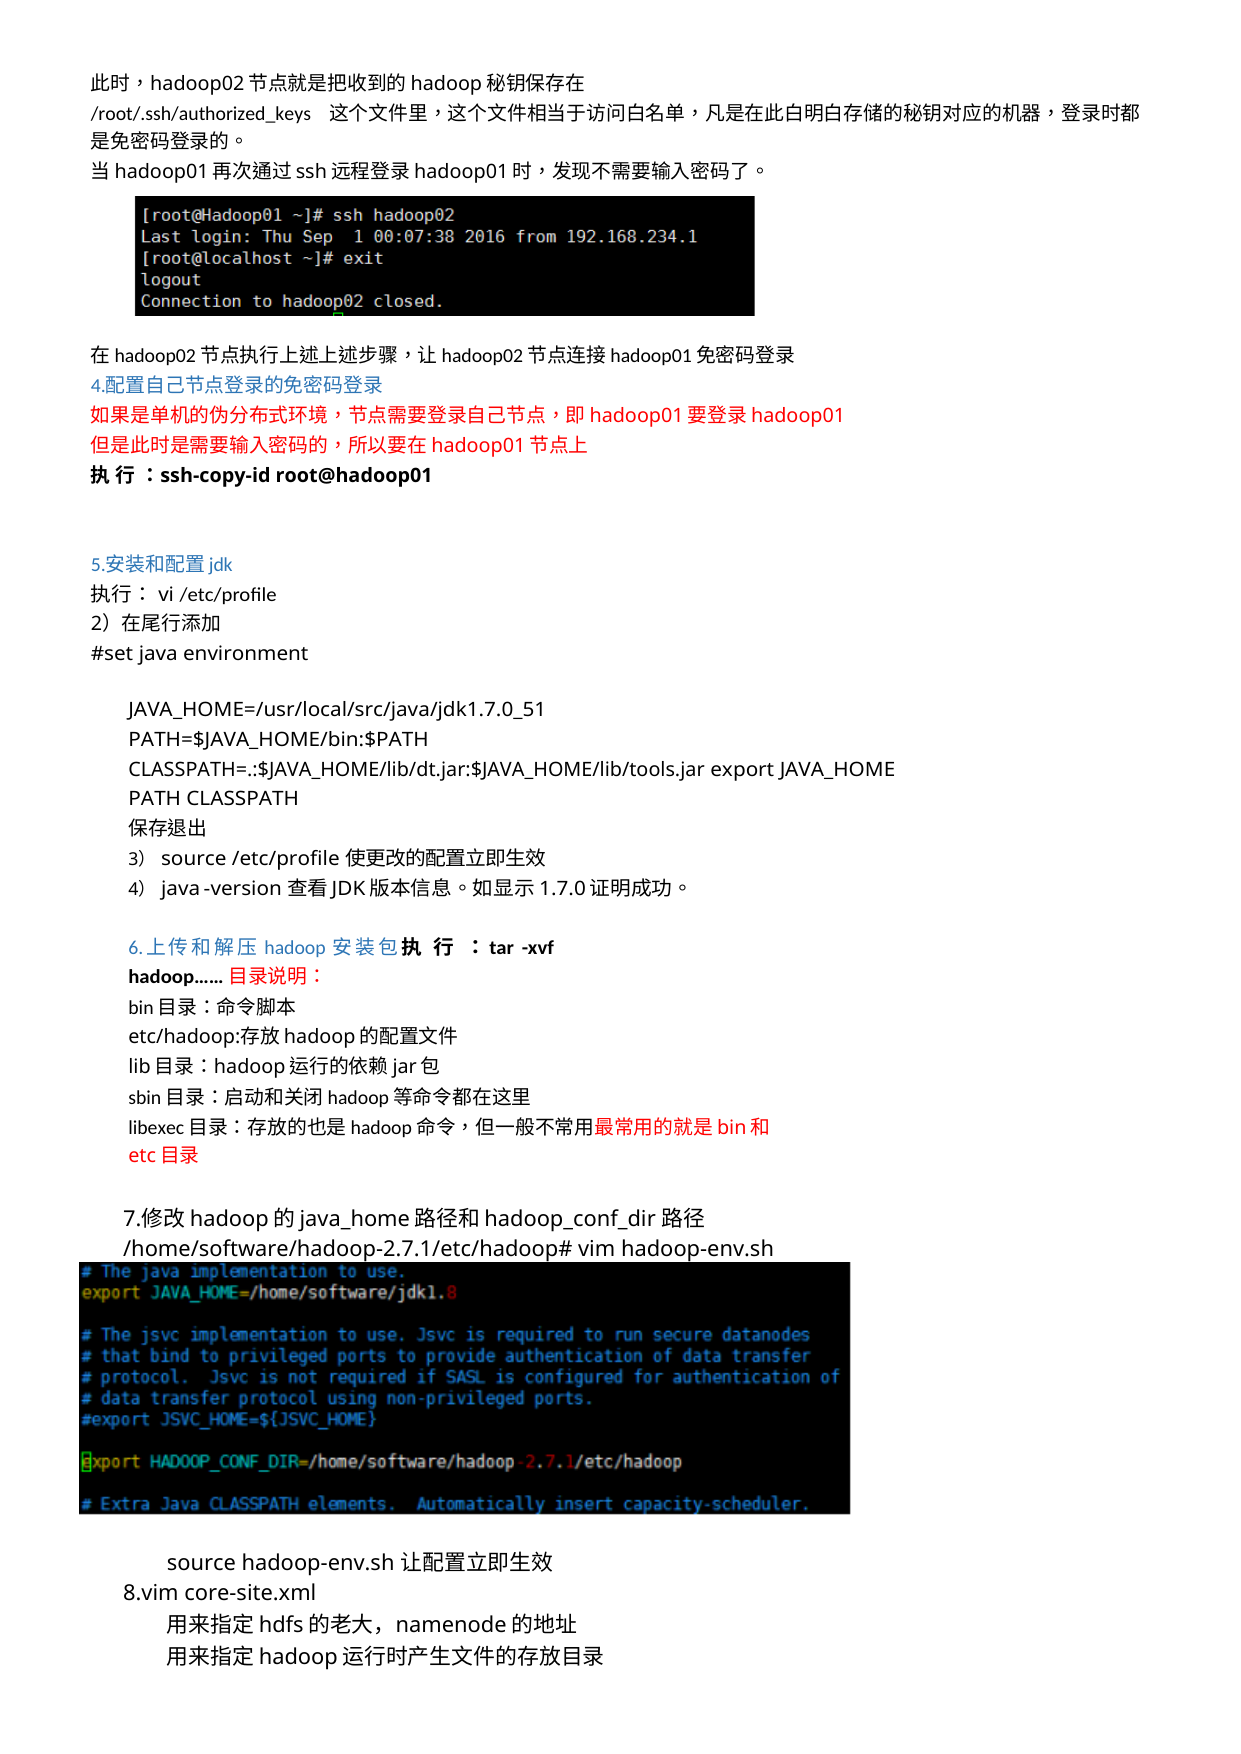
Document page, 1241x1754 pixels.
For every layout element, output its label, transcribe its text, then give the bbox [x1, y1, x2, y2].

text JAVA_HOME=/usr/local/src/java/jdk1.7.0_51 [128, 695, 1240, 722]
text /root/.ssh/authorized_keys 这个文件里，这个文件相当于访问白名单，凡是在此白明白存储的秘钥对应的机器，登录时都是免密码登录的。 [91, 99, 1144, 155]
text 2）在尾行添加 [91, 609, 1240, 636]
text sbin目录：启动和关闭hadoop等命令都在这里 [128, 1083, 1240, 1110]
text 6.上传和解压hadoop安装包执 行 ：tar -xvf hadoop…… 目录说明： [128, 933, 554, 989]
text 执 行 ：ssh-copy-id root@hadoop01 [91, 461, 1240, 488]
picture [79, 1262, 852, 1516]
text 8.vim core-site.xml [123, 1577, 1240, 1607]
text 4.配置自己节点登录的免密码登录 [91, 372, 1240, 398]
text /home/software/hadoop-2.7.1/etc/hadoop# vim hadoop-env.sh [123, 1233, 1240, 1262]
text etc/hadoop:存放hadoop的配置文件 [128, 1023, 1240, 1049]
picture [134, 196, 755, 316]
text libexec目录：存放的也是hadoop命令，但一般不常用最常用的就是bin和etc目录 [128, 1113, 786, 1168]
text PATH=$JAVA_HOME/bin:$PATH [128, 725, 1240, 752]
text 如果是单机的伪分布式环境，节点需要登录自己节点，即hadoop01要登录hadoop01 [91, 401, 1240, 428]
text 7.修改hadoop的java_home路径和hadoop_conf_dir 路径 [123, 1201, 1240, 1233]
text source hadoop-env.sh 让配置立即生效 [123, 1545, 1240, 1577]
text 用来指定hadoop运行时产生文件的存放目录 [123, 1639, 1240, 1671]
list java -version 查看JDK版本信息。如显示1.7.0证明成功。 [128, 874, 1240, 901]
text #set java environment [91, 639, 1240, 666]
text 用来指定hdfs的老大，namenode的地址 [123, 1607, 1240, 1639]
text CLASSPATH=.:$JAVA_HOME/lib/dt.jar:$JAVA_HOME/lib/tools.jar export JAVA_HOME PATH CLASSPATH [128, 755, 946, 811]
text 此时，hadoop02节点就是把收到的hadoop秘钥保存在 [91, 69, 1240, 96]
text 执行： vi /etc/profile [91, 580, 1240, 607]
text bin目录：命令脚本 [128, 993, 1240, 1020]
text 在hadoop02节点执行上述上述步骤，让hadoop02节点连接hadoop01免密码登录 [91, 342, 1240, 368]
text 5.安装和配置jdk [91, 550, 1240, 577]
text lib目录：hadoop运行的依赖jar包 [128, 1053, 1240, 1079]
text 当hadoop01再次通过ssh远程登录hadoop01时，发现不需要输入密码了。 [91, 158, 1240, 185]
list source /etc/profile 使更改的配置立即生效 [128, 844, 1240, 871]
text 但是此时是需要输入密码的，所以要在hadoop01节点上 [91, 431, 1240, 458]
text 保存退出 [128, 814, 1240, 841]
